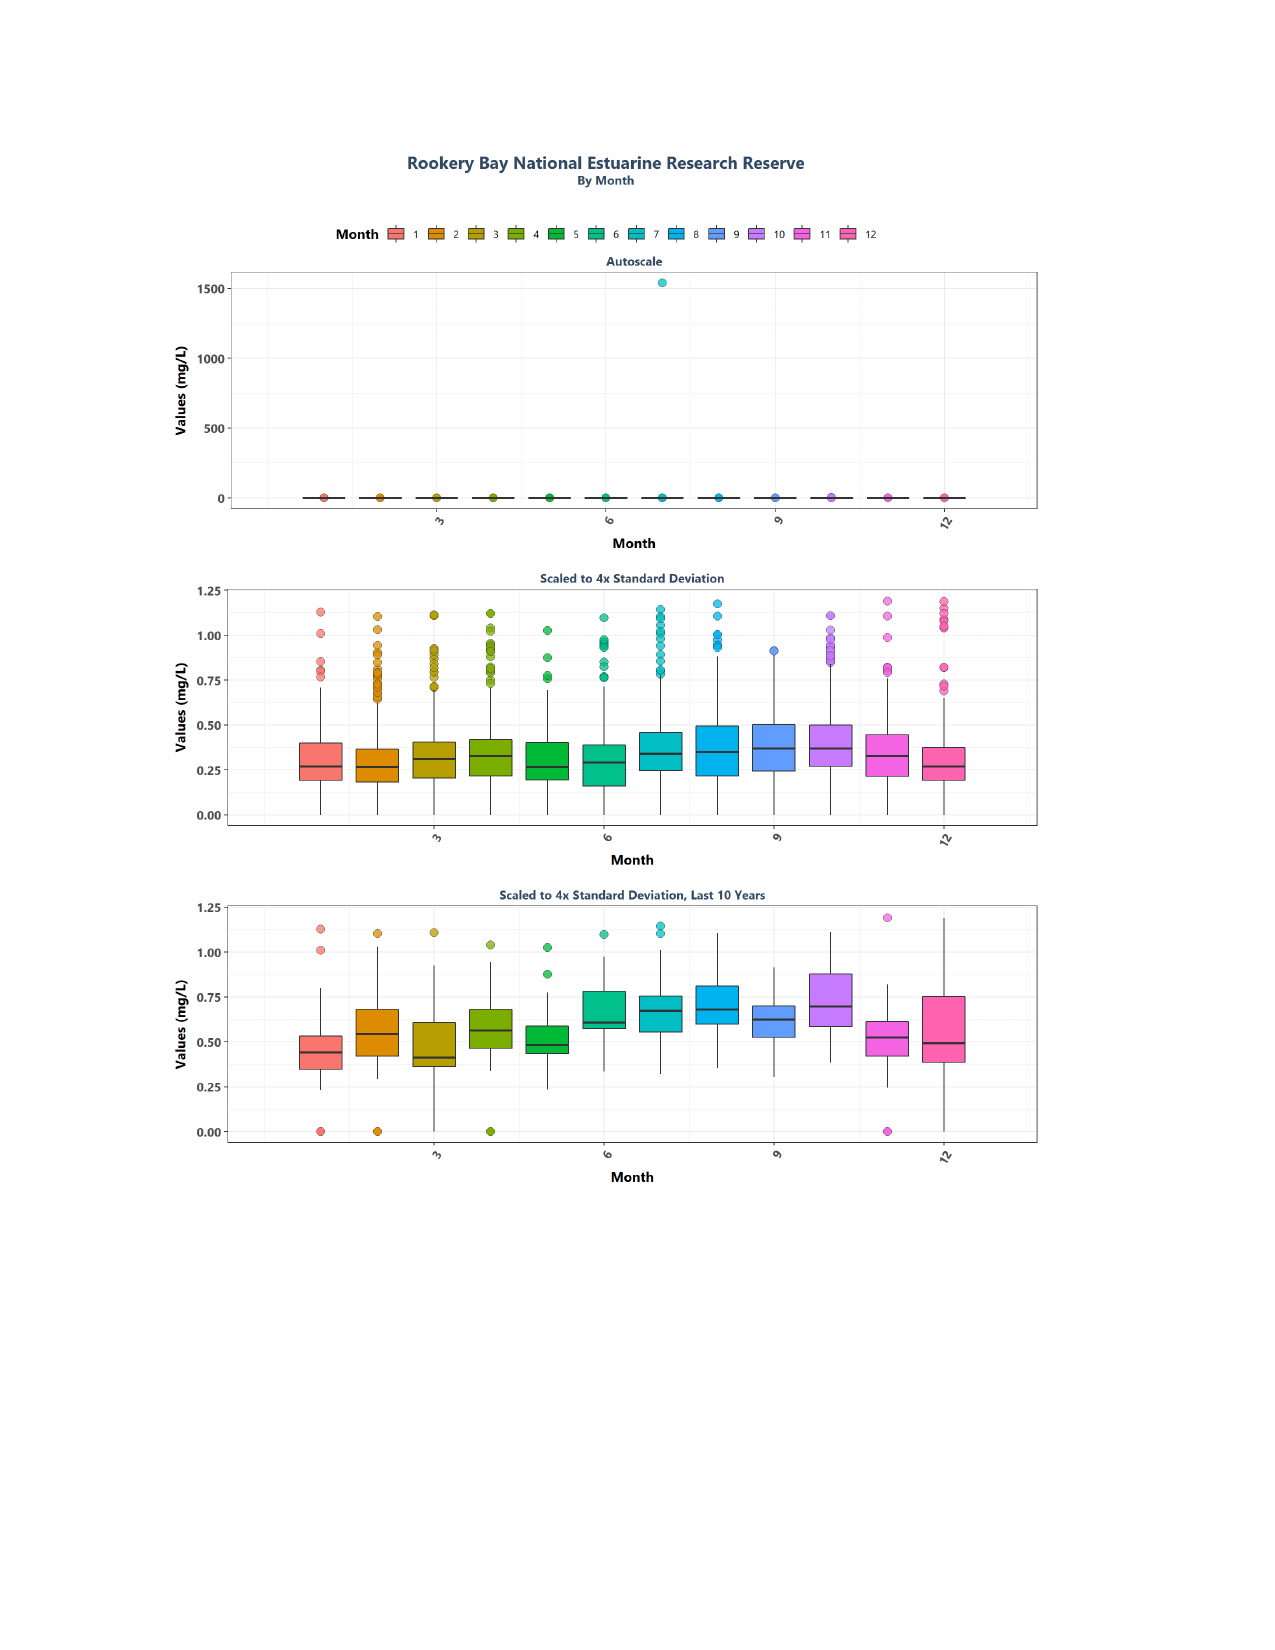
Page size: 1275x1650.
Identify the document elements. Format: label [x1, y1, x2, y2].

picture [168, 150, 1044, 1200]
